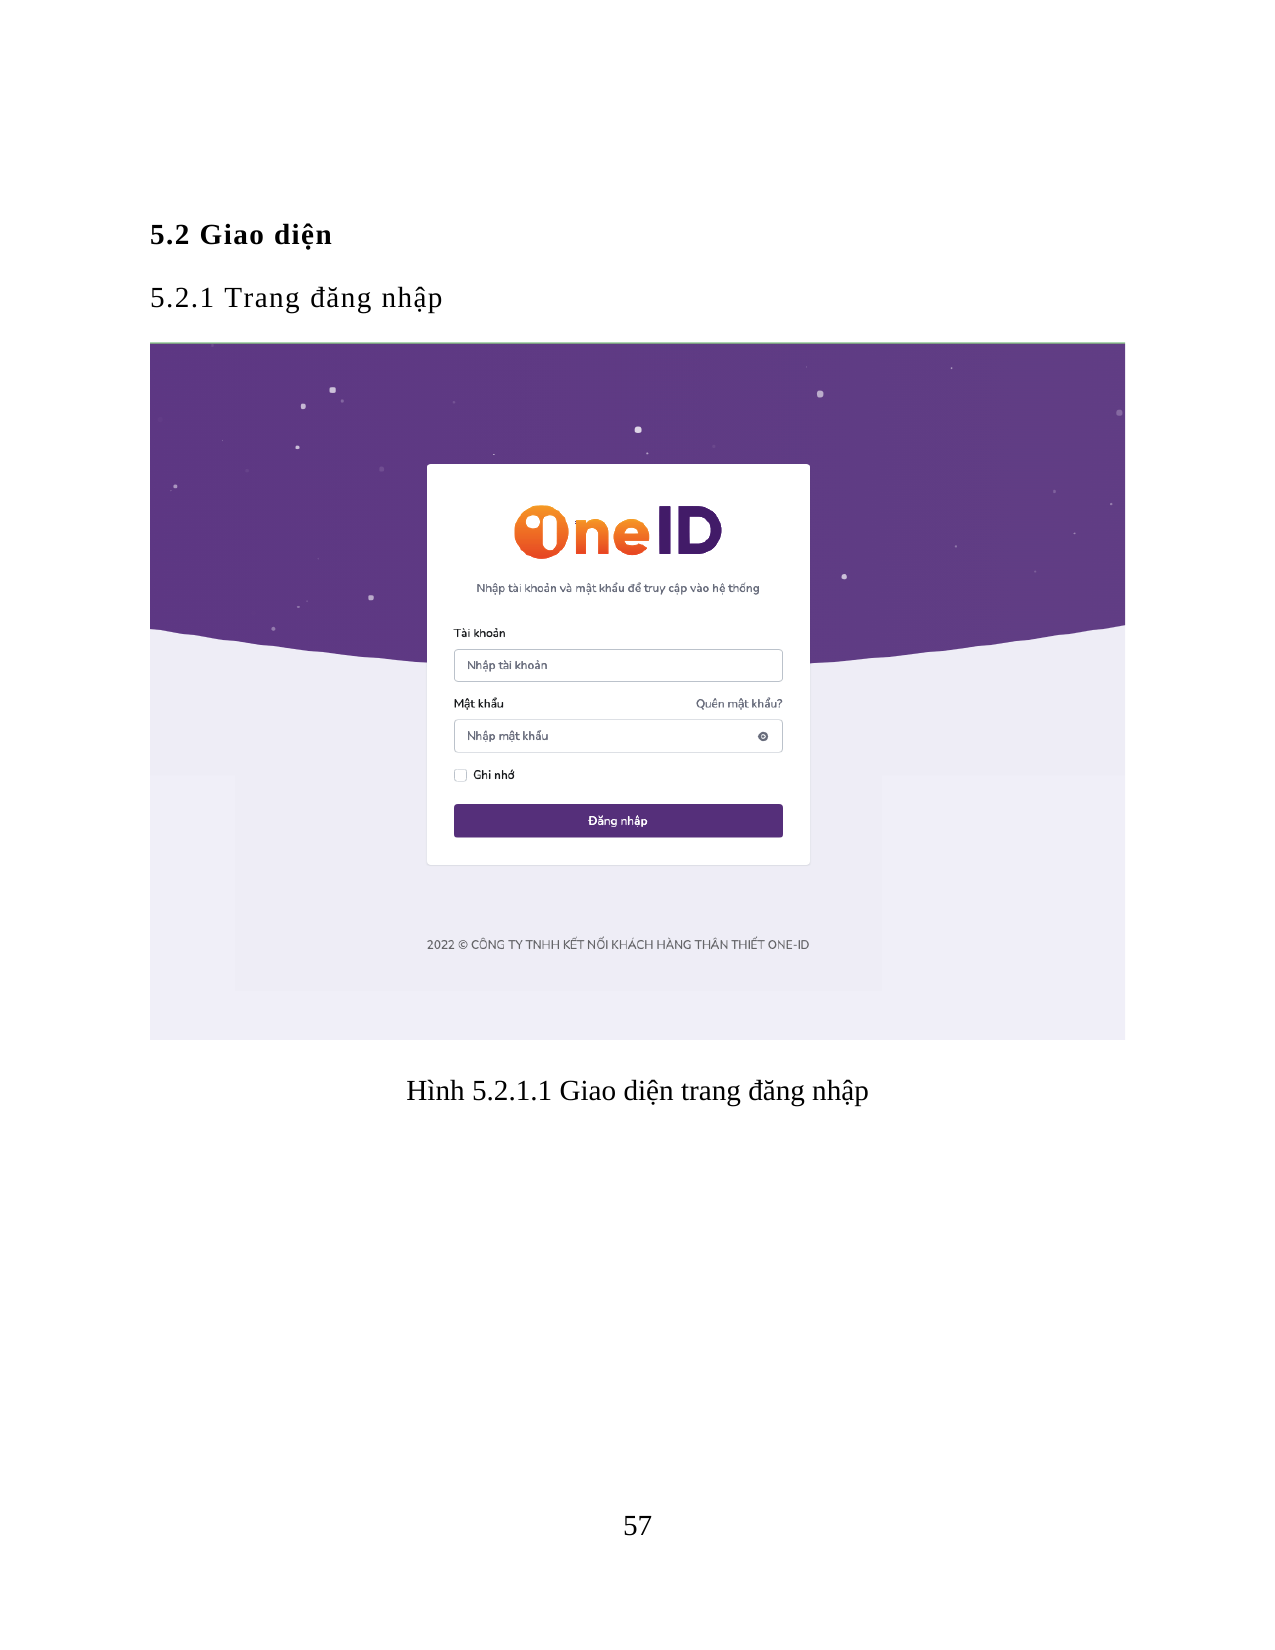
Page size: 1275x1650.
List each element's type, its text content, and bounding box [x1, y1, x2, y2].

subtitle 5.2.1 Trang đăng nhập [150, 280, 1125, 313]
subtitle Hình 5.2.1.1 Giao diện trang đăng nhập [150, 1073, 1125, 1106]
picture [150, 342, 1125, 1040]
subtitle 5.2 Giao diện [150, 217, 1125, 251]
